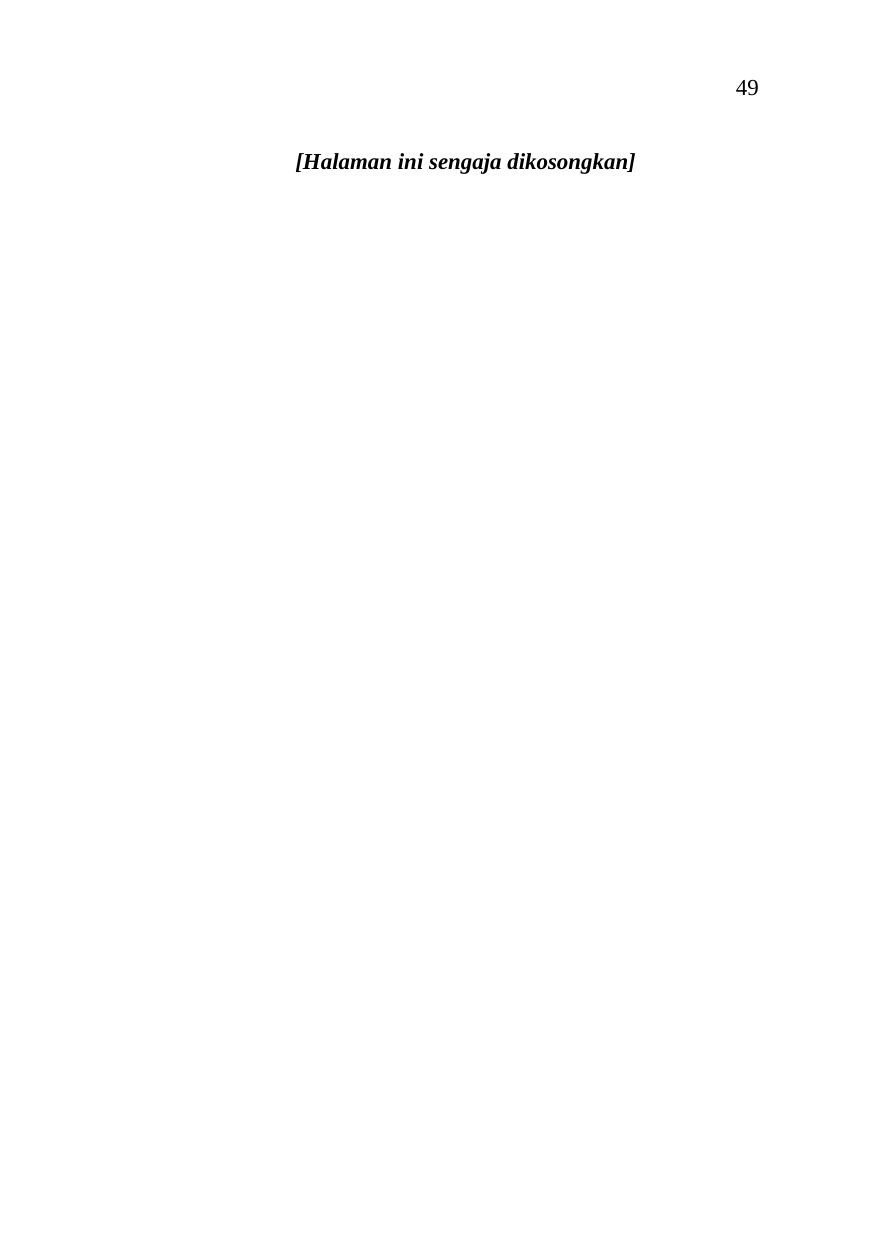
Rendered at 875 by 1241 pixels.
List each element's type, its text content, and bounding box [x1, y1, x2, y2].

text [Halaman ini sengaja dikosongkan] [177, 148, 756, 174]
